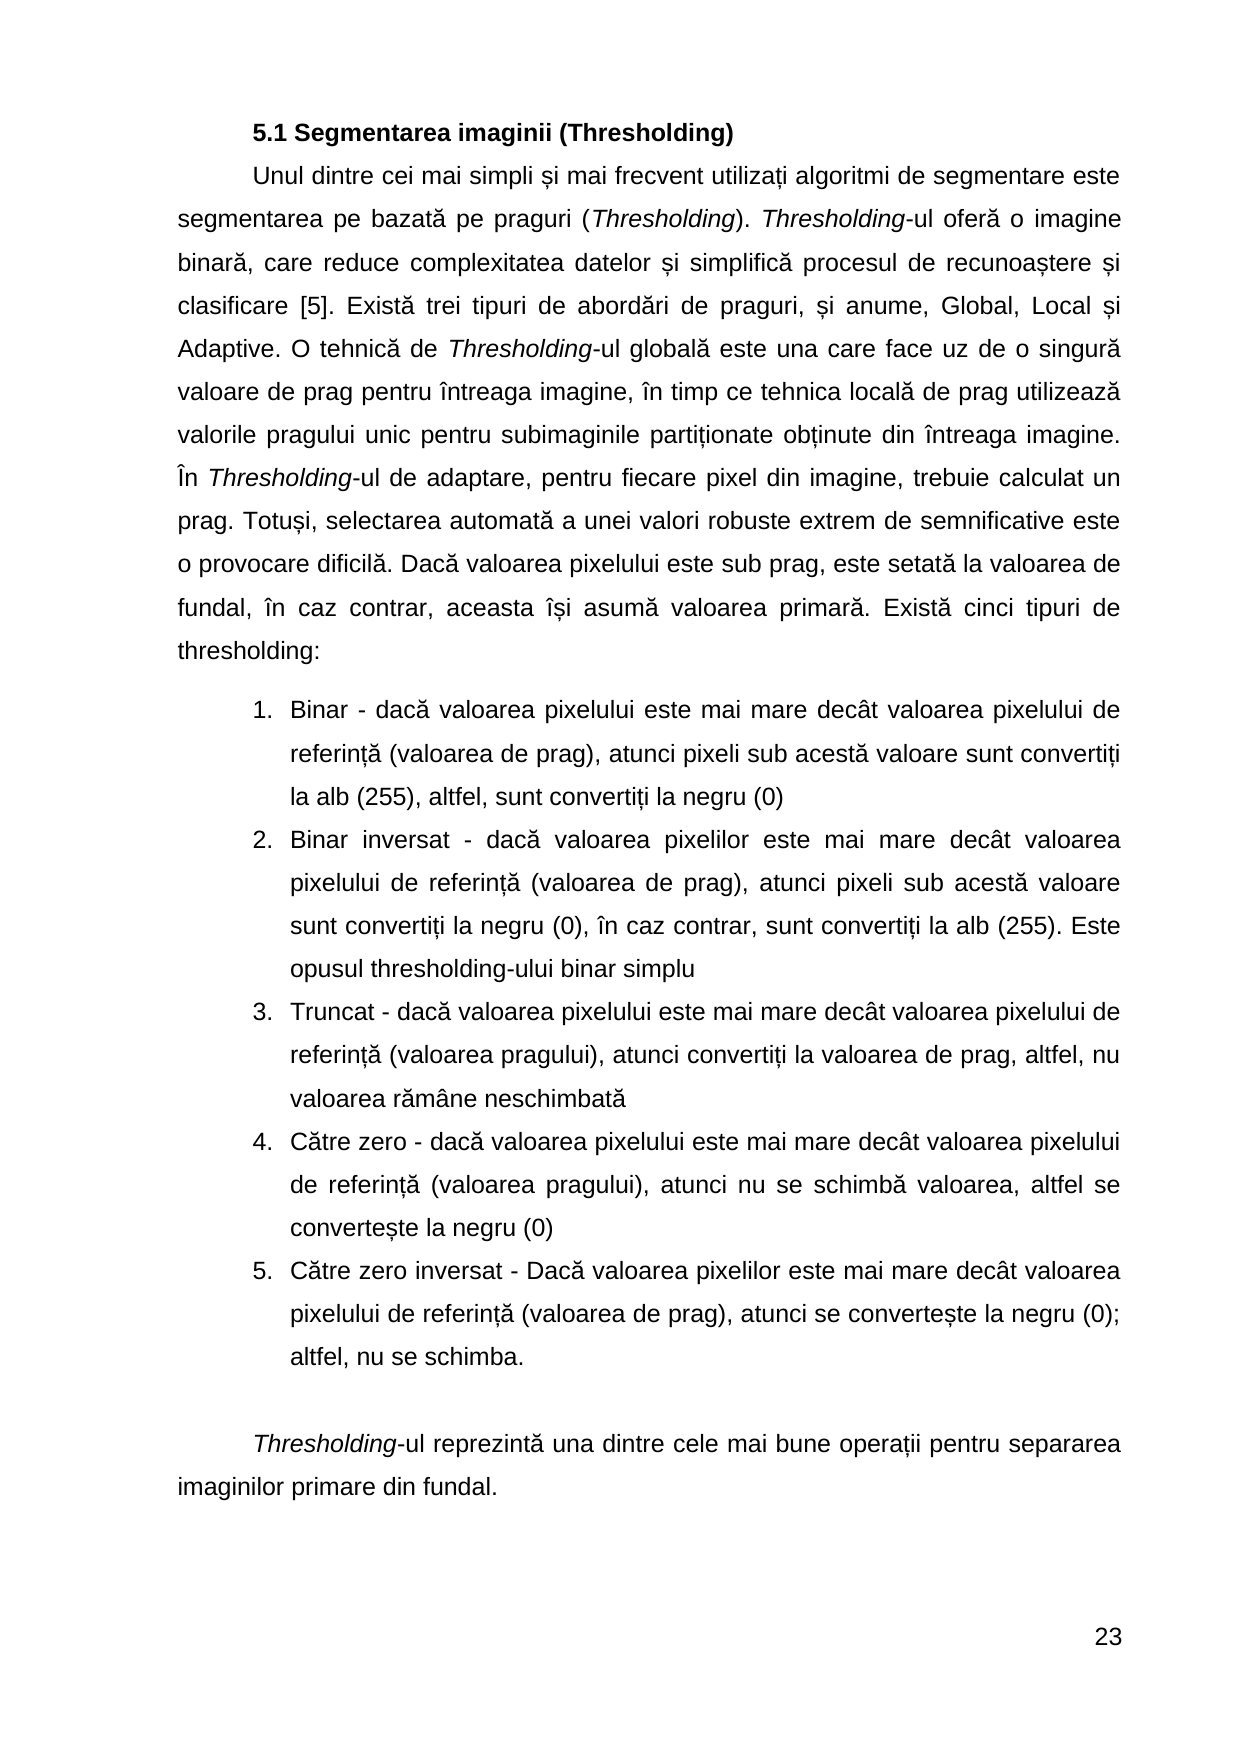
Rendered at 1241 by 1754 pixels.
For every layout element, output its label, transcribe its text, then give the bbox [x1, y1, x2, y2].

text Unul dintre cei mai simpli și mai frecvent utilizați algoritmi de segmentare este segmentarea pe bazată pe praguri (Thresholding). Thresholding-ul oferă o imagine binară, care reduce complexitatea datelor și simplifică procesul de recunoaștere și clasificare. Există trei tipuri de abordări de praguri, și anume, Global, Local și Adaptive. O tehnică de Thresholding-ul globală este una care face uz de o singură valoare de prag pentru întreaga imagine, în timp ce tehnica locală de prag utilizează valorile pragului unic pentru subimaginile partiționate obținute din întreaga imagine. În Thresholding-ul de adaptare, pentru fiecare pixel din imagine, trebuie calculat un prag. Totuși, selectarea automată a unei valori robuste extrem de semnificative este o provocare dificilă. Dacă valoarea pixelului este sub prag, este setată la valoarea de fundal, în caz contrar, aceasta își asumă valoarea primară. Există cinci tipuri de thresholding: [177, 161, 1122, 664]
list Binar inversat - dacă valoarea pixelilor este mai mare decât valoarea pixelului de referință (valoarea de prag), atunci pixeli sub acestă valoare sunt convertiți la negru (0), în caz contrar, sunt convertiți la alb (255). Este opusul thresholding-ului binar simplu [252, 825, 1122, 983]
list Thresholding-ul reprezintă una dintre cele mai bune operații pentru separarea imaginilor primare din fundal. [177, 1428, 1122, 1500]
list Truncat - dacă valoarea pixelului este mai mare decât valoarea pixelului de referință (valoarea pragului), atunci convertiți la valoarea de prag, altfel, nu valoarea rămâne neschimbată [252, 997, 1122, 1112]
list Către zero inversat - Dacă valoarea pixelilor este mai mare decât valoarea pixelului de referință (valoarea de prag), atunci se convertește la negru (0); altfel, nu se schimba. [252, 1256, 1122, 1371]
subtitle 5.1 Segmentarea imaginii (Thresholding) [177, 118, 1122, 147]
list Către zero - dacă valoarea pixelului este mai mare decât valoarea pixelului de referință (valoarea pragului), atunci nu se schimbă valoarea, altfel se convertește la negru (0) [252, 1127, 1122, 1242]
list Binar - dacă valoarea pixelului este mai mare decât valoarea pixelului de referință (valoarea de prag), atunci pixeli sub acestă valoare sunt convertiți la alb (255), altfel, sunt convertiți la negru (0) [252, 695, 1122, 810]
